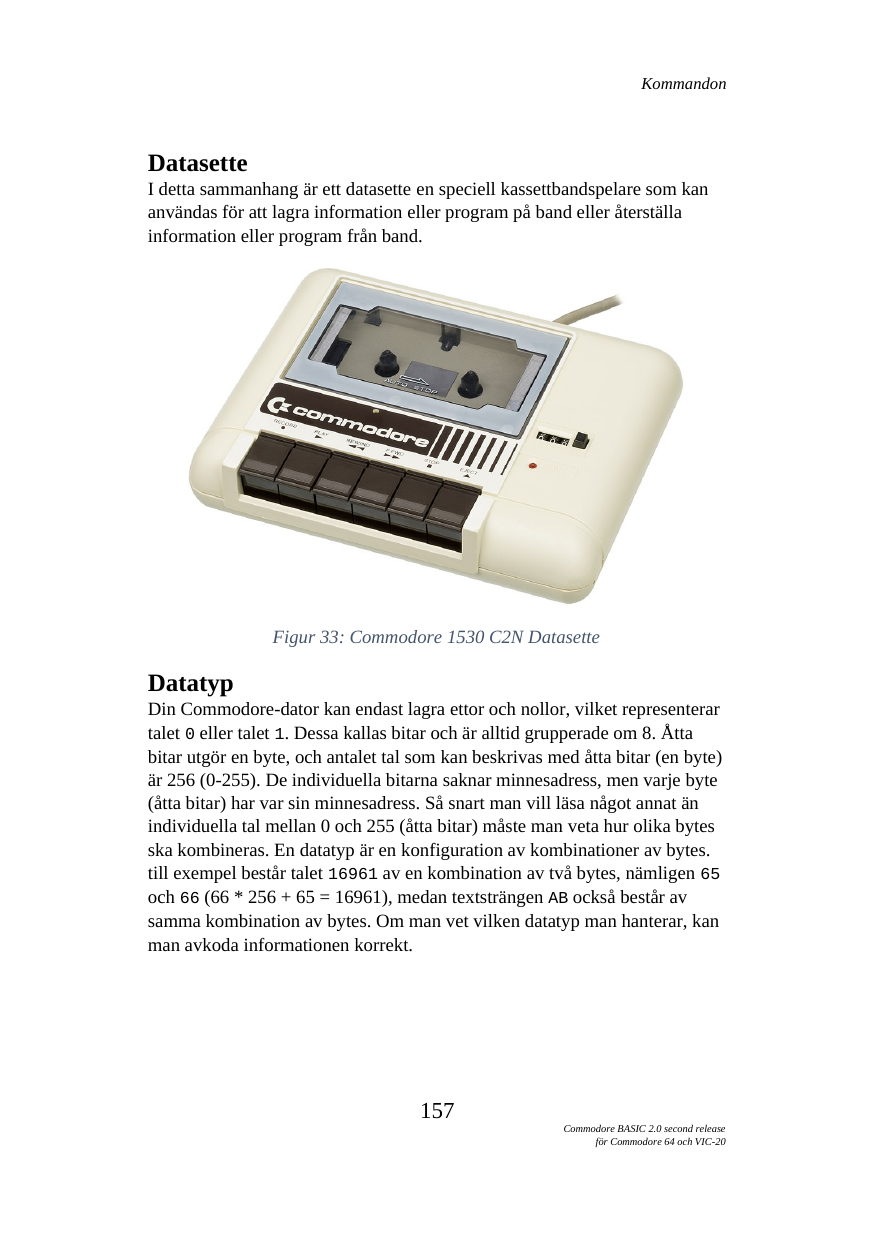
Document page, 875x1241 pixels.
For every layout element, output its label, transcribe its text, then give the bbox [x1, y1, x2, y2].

picture [147, 264, 726, 608]
text Datatyp Din Commodore-dator kan endast lagra ettor och nollor, vilket representerar talet 0 eller talet 1. Dessa kallas bitar och är alltid grupperade om 8. Åtta bitar utgör en byte, och antalet tal som kan beskrivas med åtta bitar (en byte) är 256 (0-255). De individuella bitarna saknar minnesadress, men varje byte (åtta bitar) har var sin minnesadress. Så snart man vill läsa något annat än individuella tal mellan 0 och 255 (åtta bitar) måste man veta hur olika bytes ska kombineras. En datatyp är en konfiguration av kombinationer av bytes. till exempel består talet 16961 av en kombination av två bytes, nämligen 65 och 66 (66 * 256 + 65 = 16961), medan textsträngen AB också består av samma kombination av bytes. Om man vet vilken datatyp man hanterar, kan man avkoda informationen korrekt. [148, 668, 726, 955]
text Datasette I detta sammanhang är ett datasette en speciell kassettbandspelare som kan användas för att lagra information eller program på band eller återställa information eller program från band. [148, 148, 726, 246]
text Figur 33: Commodore 1530 C2N Datasette [148, 626, 726, 647]
